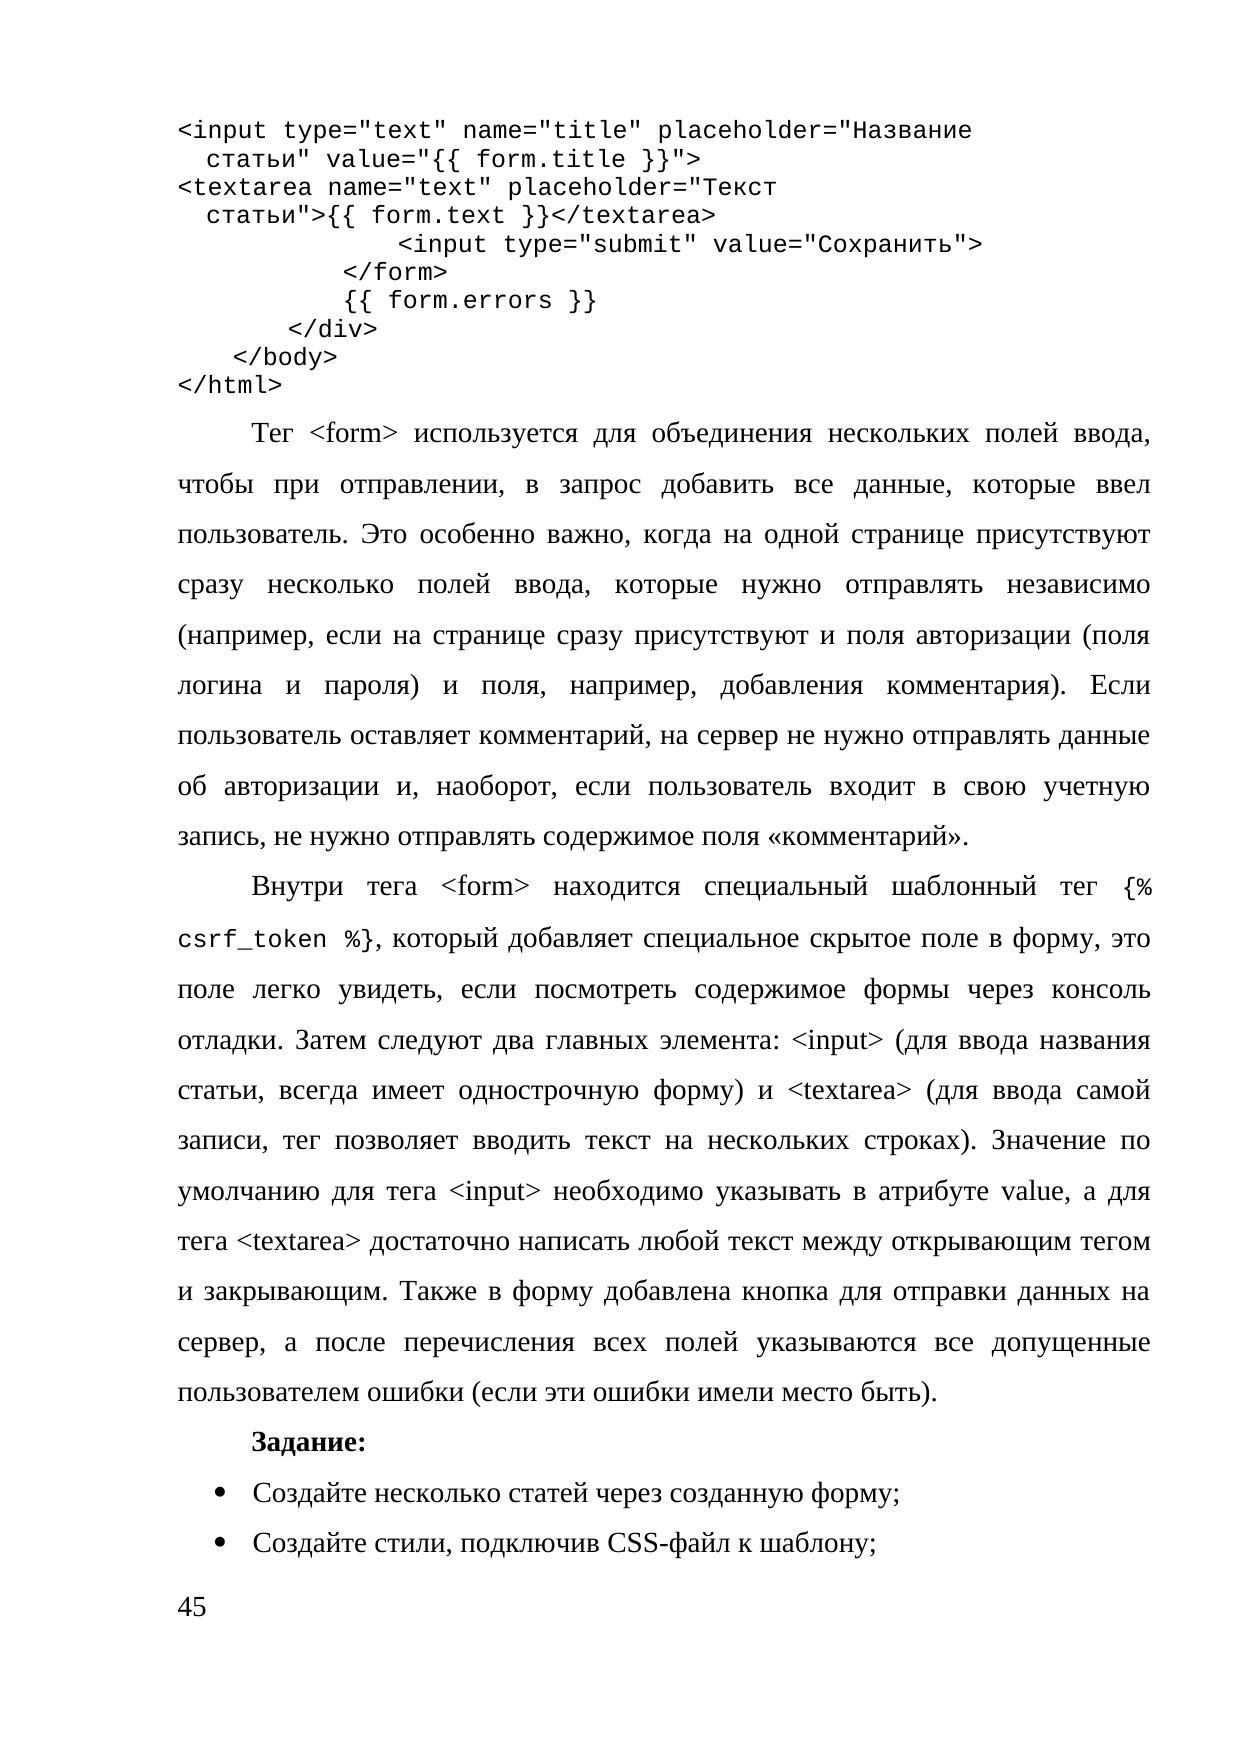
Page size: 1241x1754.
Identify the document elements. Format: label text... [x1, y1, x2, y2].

text <textarea name="text" placeholder="Текст статьи">{{ form.text }}</textarea> [177, 175, 892, 231]
text <input type="text" name="title" placeholder="Название статьи" value="{{ form.title }}"> [177, 118, 1071, 175]
text Тег <form> используется для объединения нескольких полей ввода, чтобы при отправлении, в запрос добавить все данные, которые ввел пользователь. Это особенно важно, когда на одной странице присутствуют сразу несколько полей ввода, которые нужно отправлять независимо (например, если на странице сразу присутствуют и поля авторизации (поля логина и пароля) и поля, например, добавления комментария). Если пользователь оставляет комментарий, на сервер не нужно отправлять данные об авторизации и, наоборот, если пользователь входит в свою учетную запись, не нужно отправлять содержимое поля «комментарий». [177, 416, 1152, 852]
text </div> [288, 316, 1152, 345]
text <input type="submit" value="Сохранить"> [398, 231, 1152, 260]
text {{ form.errors }} [343, 288, 1152, 316]
text Внутри тега <form> находится специальный шаблонный тег {% csrf_token %}, который добавляет специальное скрытое поле в форму, это поле легко увидеть, если посмотреть содержимое формы через консоль отладки. Затем следуют два главных элемента: <input> (для ввода названия статьи, всегда имеет однострочную форму) и <textarea> (для ввода самой записи, тег позволяет вводить текст на нескольких строках). Значение по умолчанию для тега <input> необходимо указывать в атрибуте value, а для тега <textarea> достаточно написать любой текст между открывающим тегом и закрывающим. Также в форму добавлена кнопка для отправки данных на сервер, а после перечисления всех полей указываются все допущенные пользователем ошибки (если эти ошибки имели место быть). [177, 868, 1152, 1408]
text </html> [177, 373, 1152, 401]
text Задание: [177, 1424, 1152, 1458]
text </form> [343, 260, 1152, 288]
list Создайте несколько статей через созданную форму; [215, 1475, 1152, 1508]
text </body> [233, 345, 1152, 373]
list Создайте стили, подключив CSS-файл к шаблону; [215, 1525, 1152, 1559]
